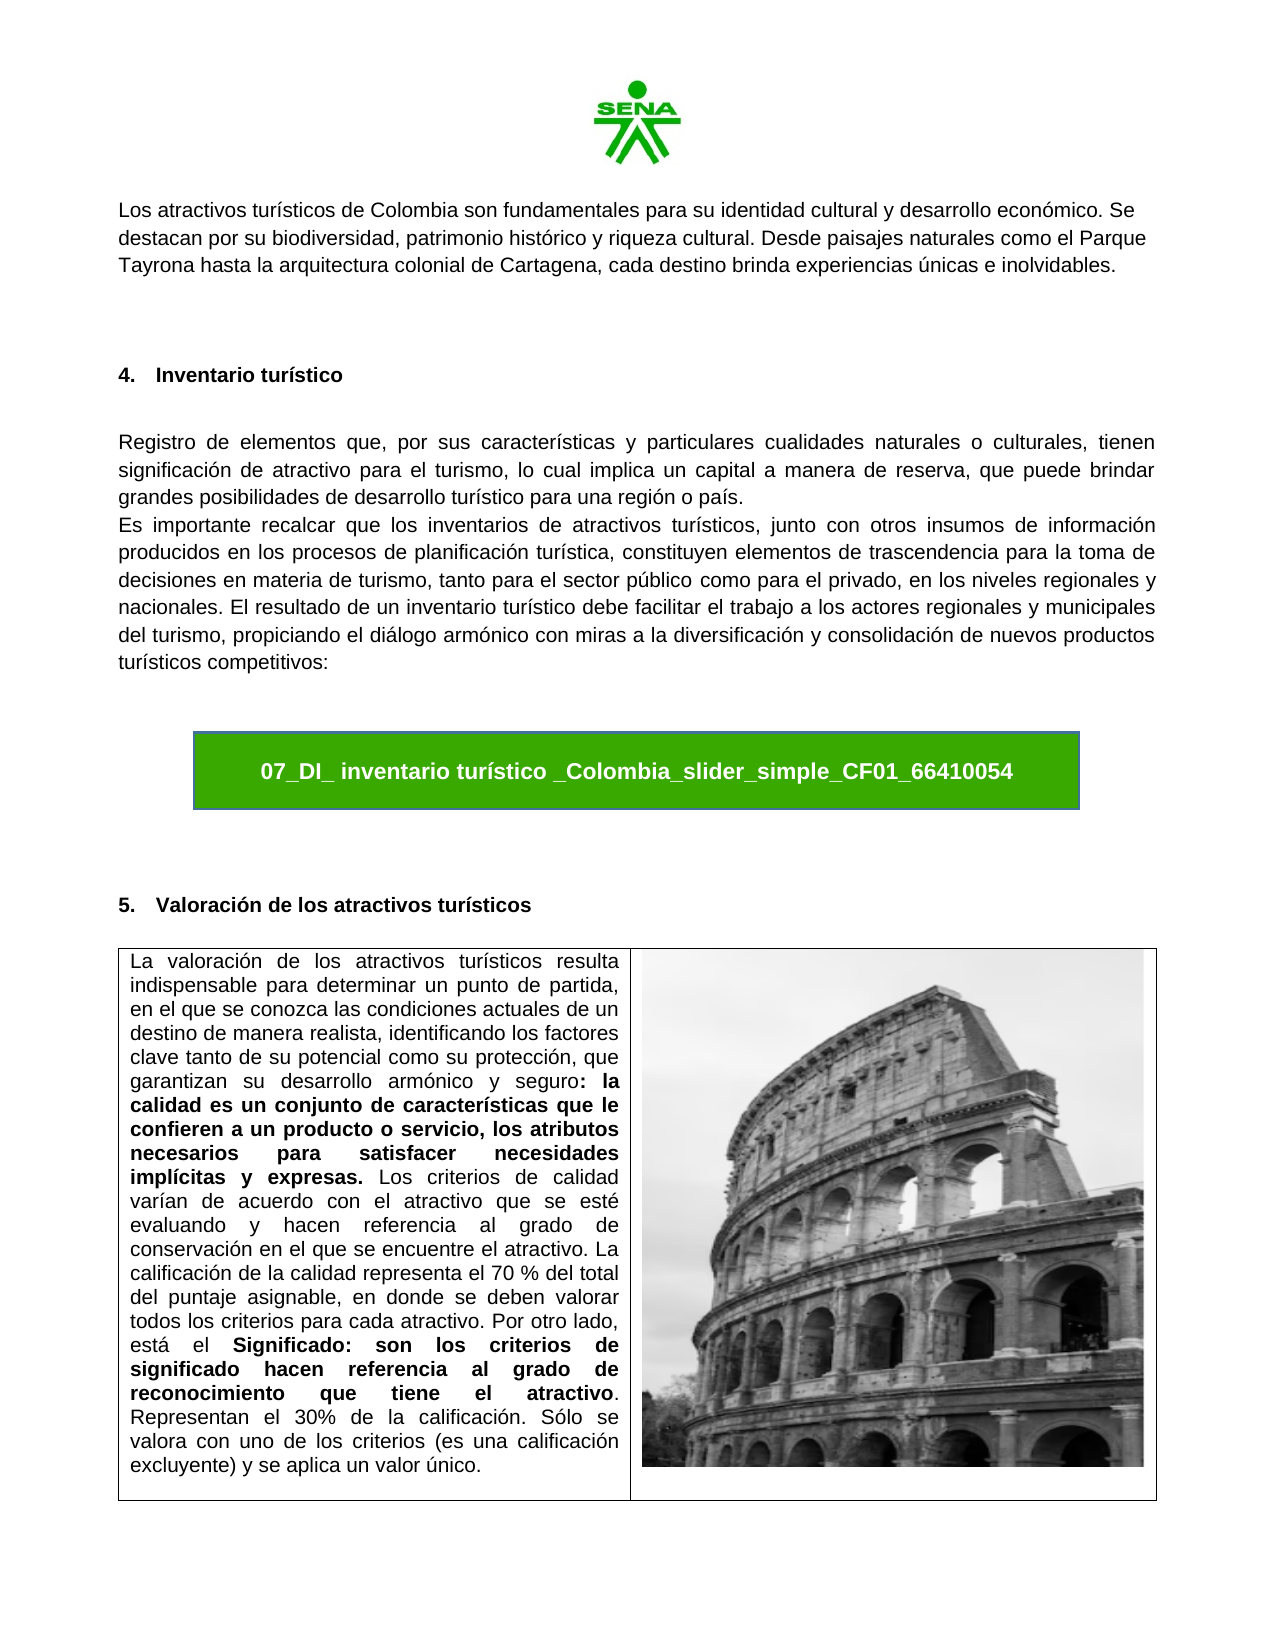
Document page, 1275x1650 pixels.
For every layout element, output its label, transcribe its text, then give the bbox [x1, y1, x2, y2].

text Es importante recalcar que los inventarios de atractivos turísticos, junto con otros insumos de información producidos en los procesos de planificación turística, constituyen elementos de trascendencia para la toma de decisiones en materia de turismo, tanto para el sector público como para el privado, en los niveles regionales y nacionales. El resultado de un inventario turístico debe facilitar el trabajo a los actores regionales y municipales del turismo, propiciando el diálogo armónico con miras a la diversificación y consolidación de nuevos productos turísticos competitivos: [118, 513, 1157, 674]
text Los atractivos turísticos de Colombia son fundamentales para su identidad cultural y desarrollo económico. Se destacan por su biodiversidad, patrimonio histórico y riqueza cultural. Desde paisajes naturales como el Parque Tayrona hasta la arquitectura colonial de Cartagena, cada destino brinda experiencias únicas e inolvidables. [118, 198, 1157, 277]
list Valoración de los atractivos turísticos [118, 893, 1157, 917]
table_header [631, 949, 1156, 1500]
picture [588, 75, 687, 172]
table_header La valoración de los atractivos turísticos resulta indispensable para determinar un punto de partida, en el que se conozca las condiciones actuales de un destino de manera realista, identificando los factores clave tanto de su potencial como su protección, que garantizan su desarrollo armónico y seguro: la calidad es un conjunto de características que le confieren a un producto o servicio, los atributos necesarios para satisfacer necesidades implícitas y expresas. Los criterios de calidad varían de acuerdo con el atractivo que se esté evaluando y hacen referencia al grado de conservación en el que se encuentre el atractivo. La calificación de la calidad representa el 70 % del total del puntaje asignable, en donde se deben valorar todos los criterios para cada atractivo. Por otro lado, está el Significado: son los criterios de significado hacen referencia al grado de reconocimiento que tiene el atractivo. Representan el 30% de la calificación. Sólo se valora con uno de los criterios (es una calificación excluyente) y se aplica un valor único. [119, 949, 630, 1500]
picture [642, 949, 1145, 1467]
text Registro de elementos que, por sus características y particulares cualidades naturales o culturales, tienen significación de atractivo para el turismo, lo cual implica un capital a manera de reserva, que puede brindar grandes posibilidades de desarrollo turístico para una región o país. [118, 430, 1157, 509]
list Inventario turístico [118, 363, 1157, 387]
